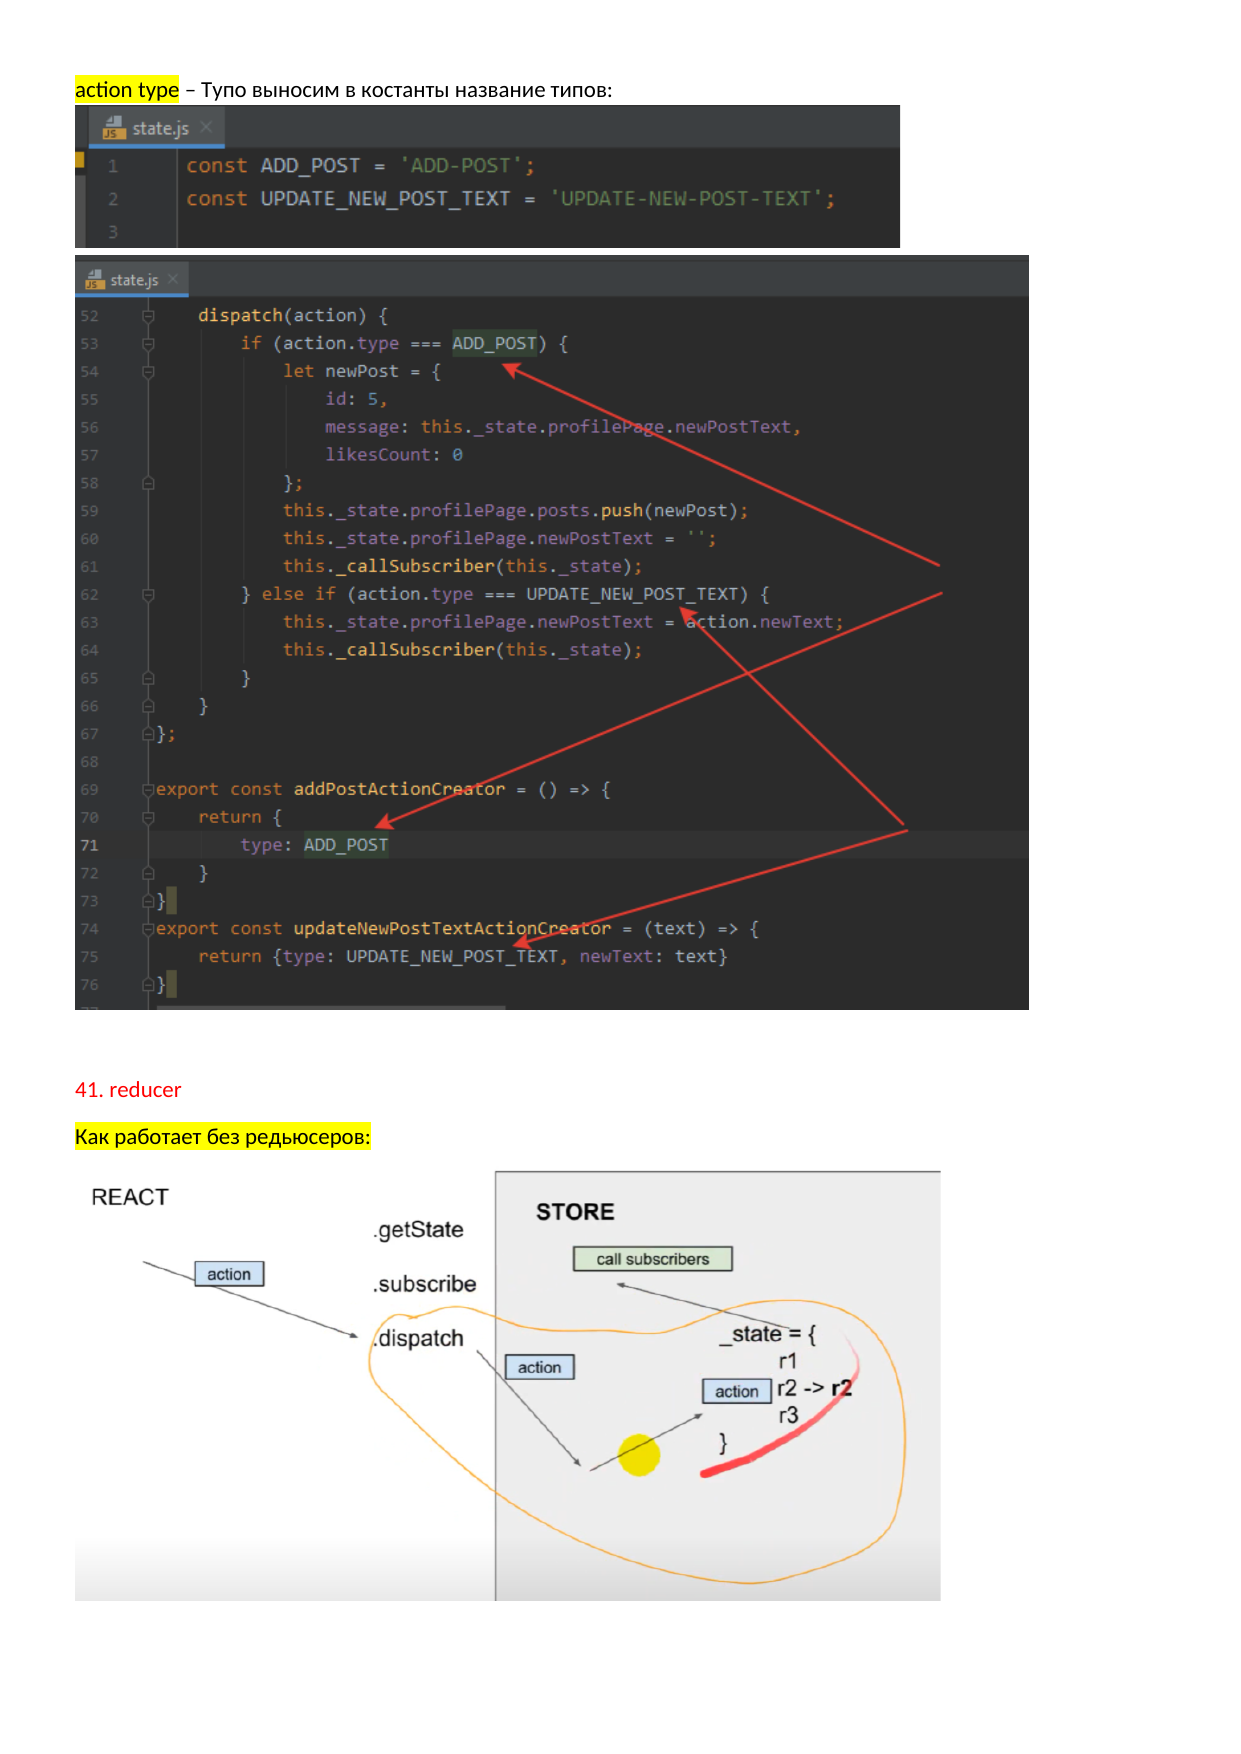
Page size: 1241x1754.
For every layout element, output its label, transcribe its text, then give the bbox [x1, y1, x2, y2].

text 41. reducer [75, 1075, 1165, 1103]
picture [75, 255, 1029, 1010]
picture [75, 1152, 941, 1601]
picture [75, 105, 901, 248]
